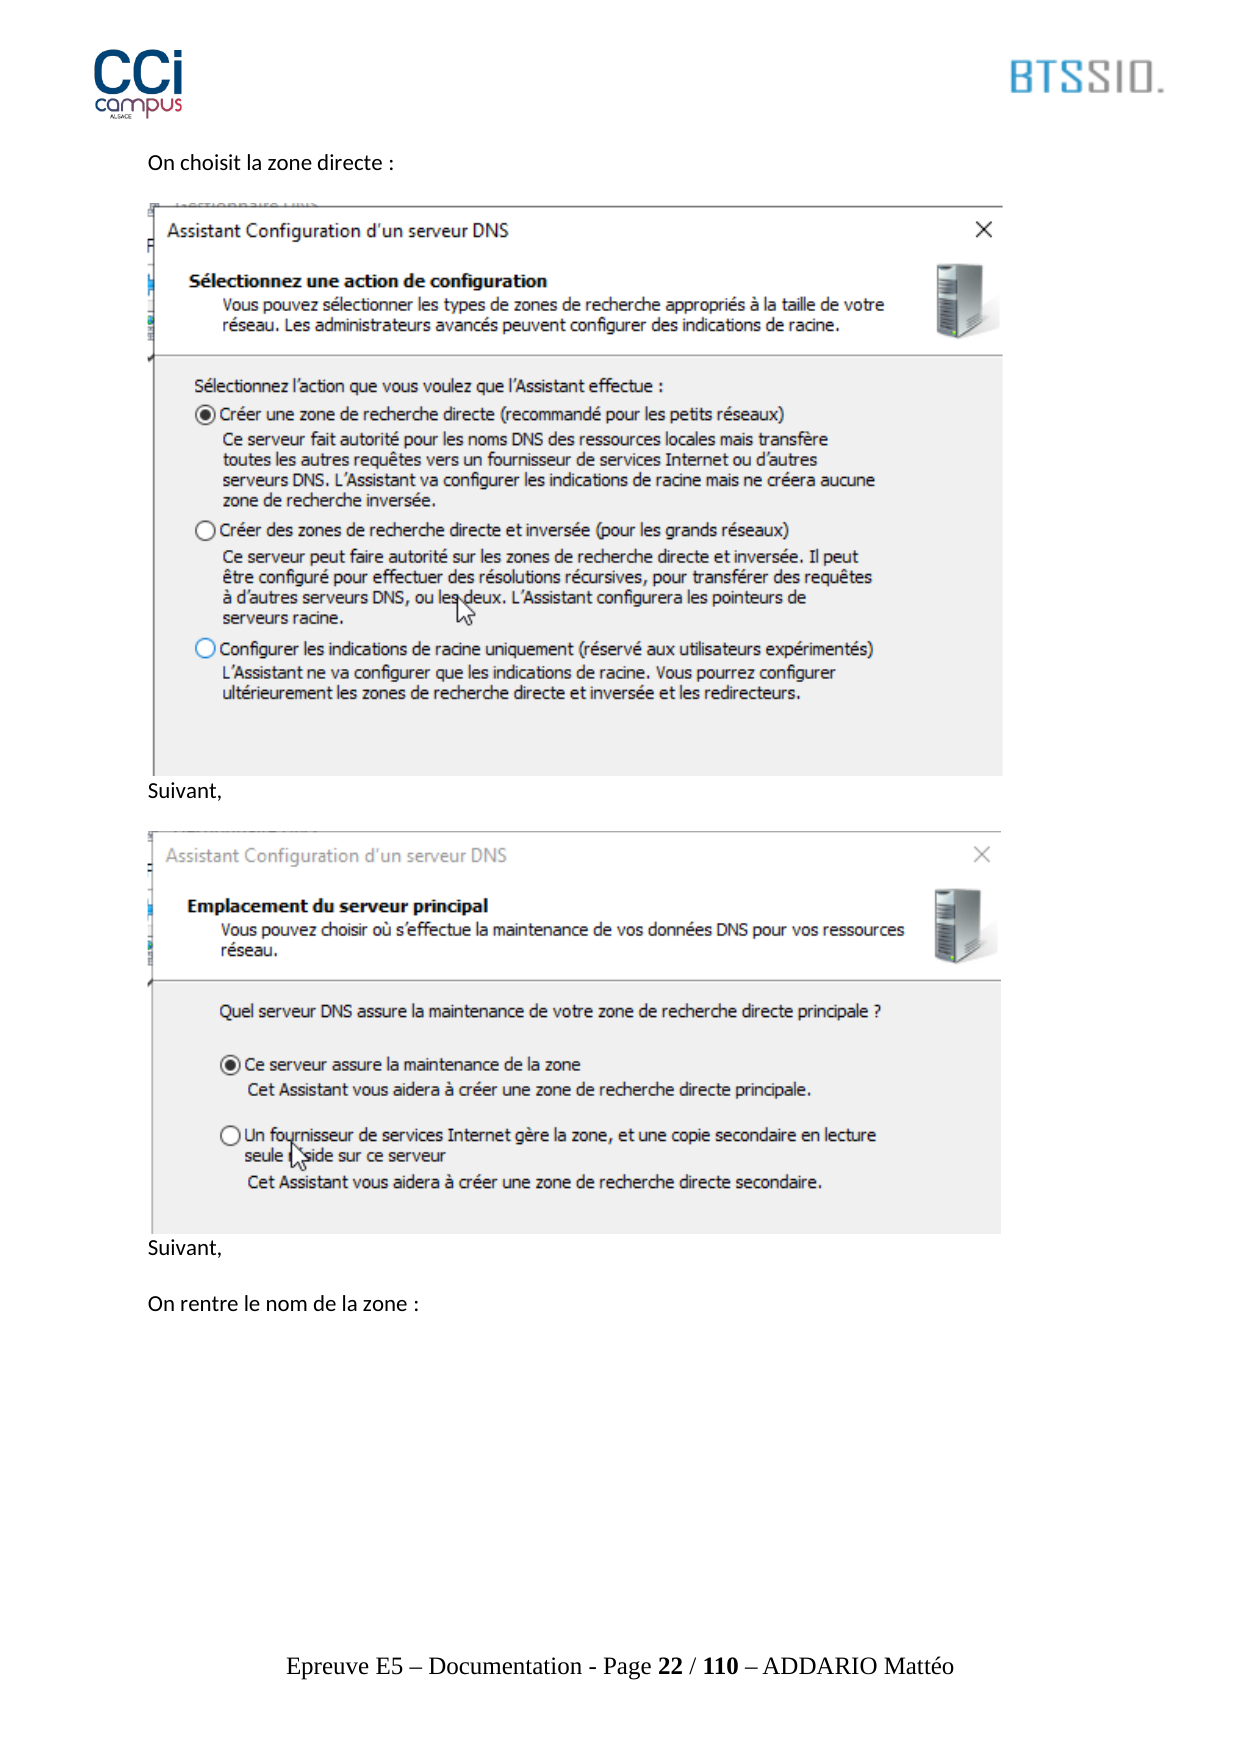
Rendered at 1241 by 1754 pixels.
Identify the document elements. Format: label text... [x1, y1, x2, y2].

text On choisit la zone directe : [148, 148, 1092, 176]
text Suivant, [148, 776, 1092, 804]
picture [81, 45, 195, 123]
picture [147, 203, 1003, 776]
text On rentre le nom de la zone : [148, 1289, 1092, 1317]
picture [147, 831, 1001, 1234]
text Suivant, [148, 1233, 1092, 1261]
picture [1004, 46, 1169, 104]
